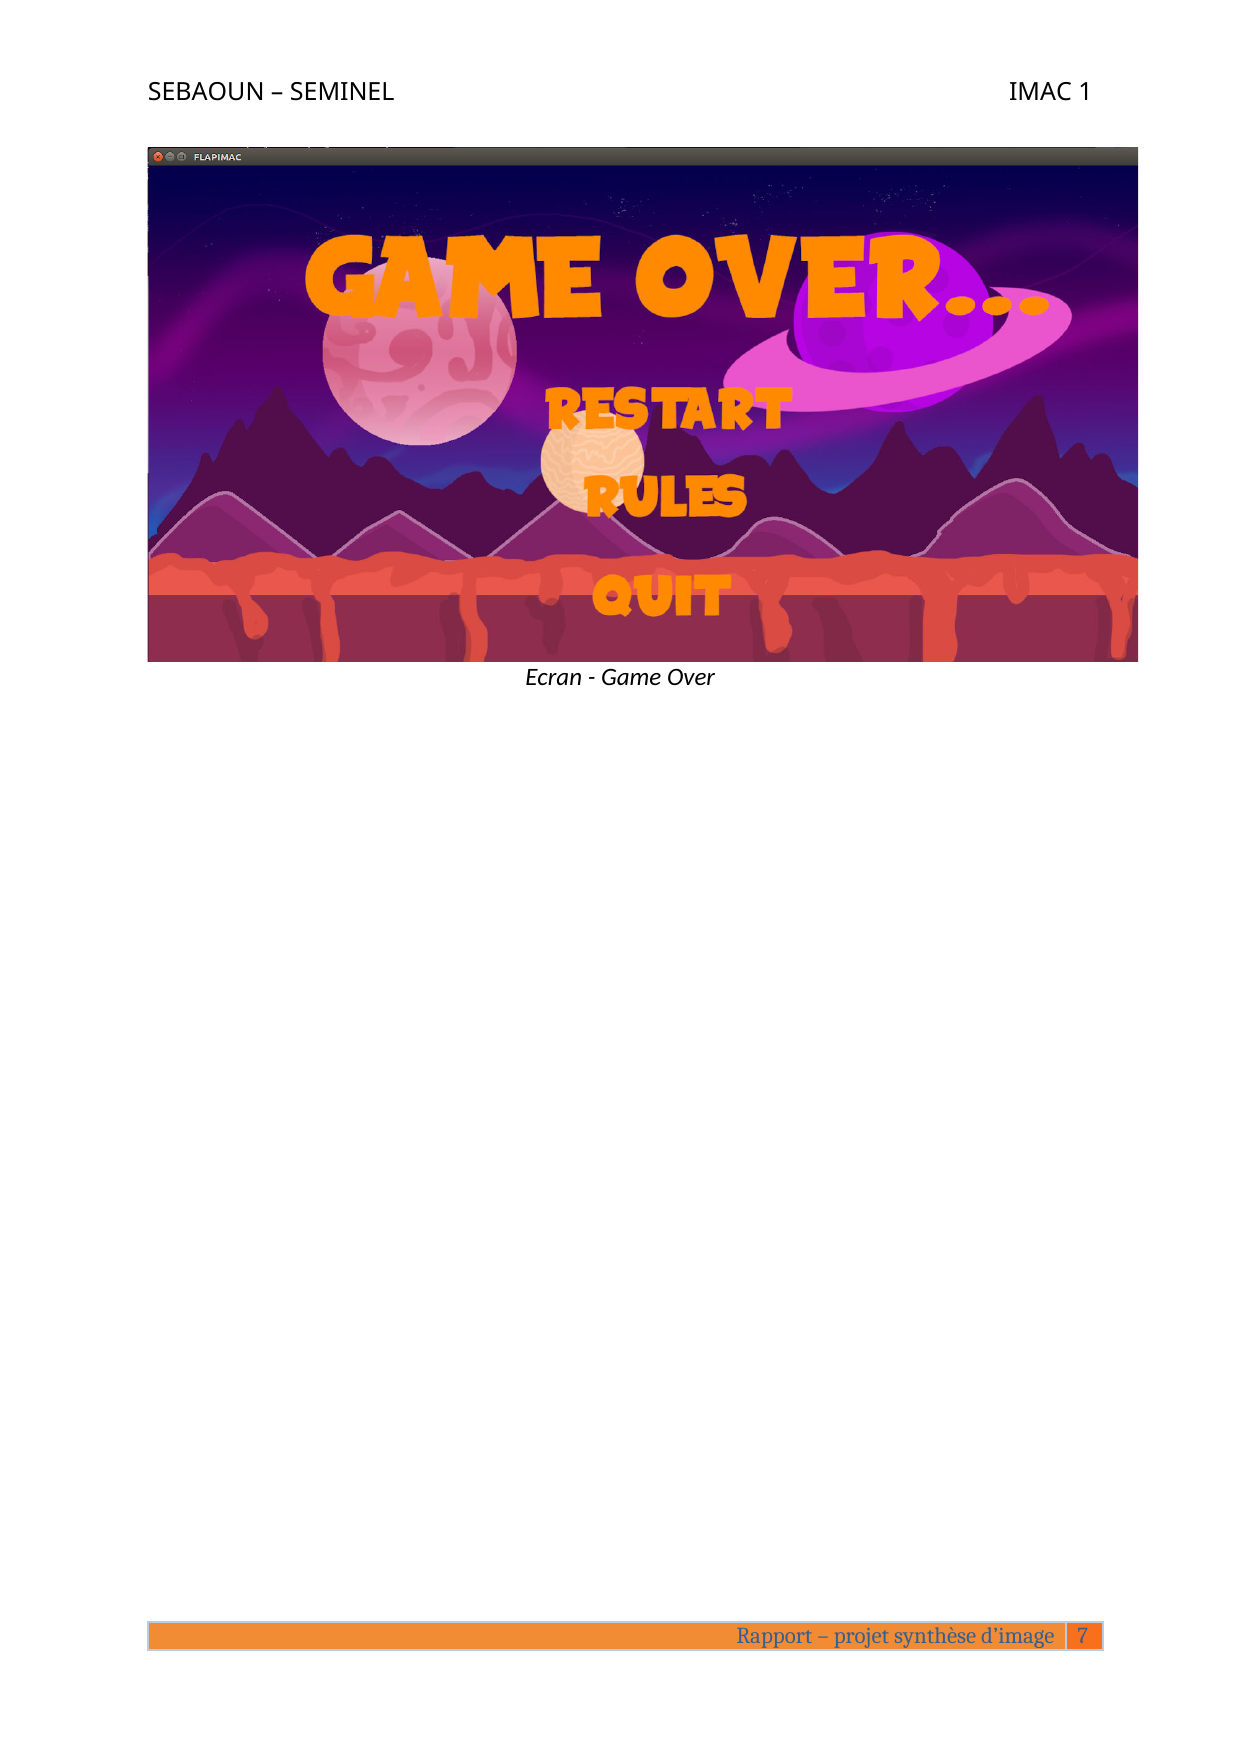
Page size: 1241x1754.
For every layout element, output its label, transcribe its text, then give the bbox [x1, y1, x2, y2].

picture [147, 147, 1139, 662]
text Ecran - Game Over [148, 662, 1093, 692]
